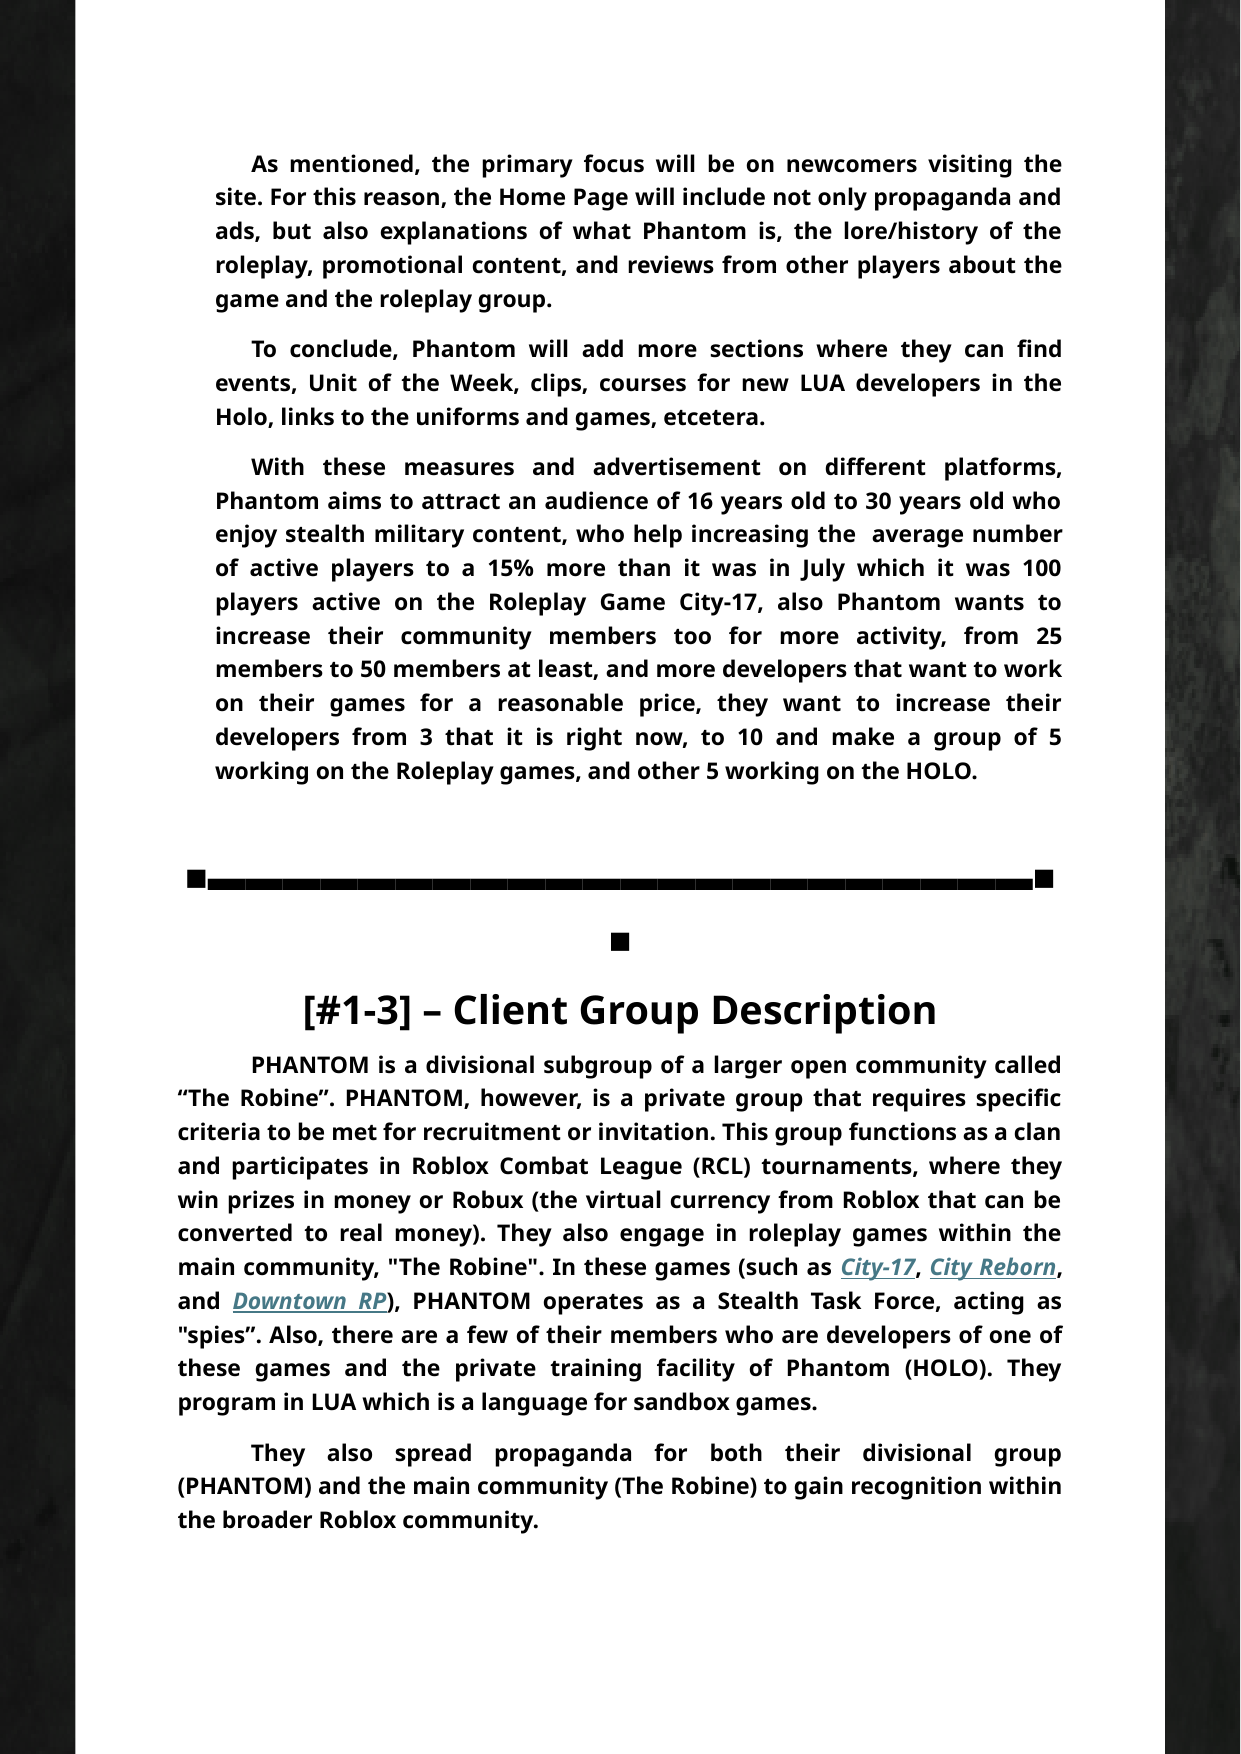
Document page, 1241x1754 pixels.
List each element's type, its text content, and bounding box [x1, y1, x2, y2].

picture [0, 0, 76, 1754]
text With these measures and advertisement on different platforms, Phantom aims to attract an audience of 16 years old to 30 years old who enjoy stealth military content, who help increasing the average number of active players to a 15% more than it was in July which it was 100 players active on the Roleplay Game City-17, also Phantom wants to increase their community members too for more activity, from 25 members to 50 members at least, and more developers that want to work on their games for a reasonable price, they want to increase their developers from 3 that it is right now, to 10 and make a group of 5 working on the Roleplay games, and other 5 working on the HOLO. [215, 451, 1063, 786]
text PHANTOM is a divisional subgroup of a larger open community called “The Robine”. PHANTOM, however, is a private group that requires specific criteria to be met for recruitment or invitation. This group functions as a clan and participates in Roblox Combat League (RCL) tournaments, where they win prizes in money or Robux (the virtual currency from Roblox that can be converted to real money). They also engage in roleplay games within the main community, "The Robine". In these games (such as City-17, City Reborn, and Downtown RP), PHANTOM operates as a Stealth Task Force, acting as "spies”. Also, there are a few of their members who are developers of one of these games and the private training facility of Phantom (HOLO). They program in LUA which is a language for sandbox games. [177, 1048, 1063, 1417]
text As mentioned, the primary focus will be on newcomers visiting the site. For this reason, the Home Page will include not only propaganda and ads, but also explanations of what Phantom is, the lore/history of the roleplay, promotional content, and reviews from other players about the game and the roleplay group. [215, 148, 1063, 314]
text They also spread propaganda for both their divisional group (PHANTOM) and the main community (The Robine) to gain recognition within the broader Roblox community. [177, 1436, 1063, 1535]
text ■ [177, 919, 1063, 962]
subtitle [#1-3] – Client Group Description [177, 982, 1063, 1036]
picture [1165, 0, 1241, 1754]
text To conclude, Phantom will add more sections where they can find events, Unit of the Week, clips, courses for new LUA developers in the Holo, links to the uniforms and games, etcetera. [215, 333, 1063, 432]
text ■▬▬▬▬▬▬▬▬▬▬▬▬▬▬▬▬▬▬▬▬▬▬■ [177, 856, 1063, 899]
